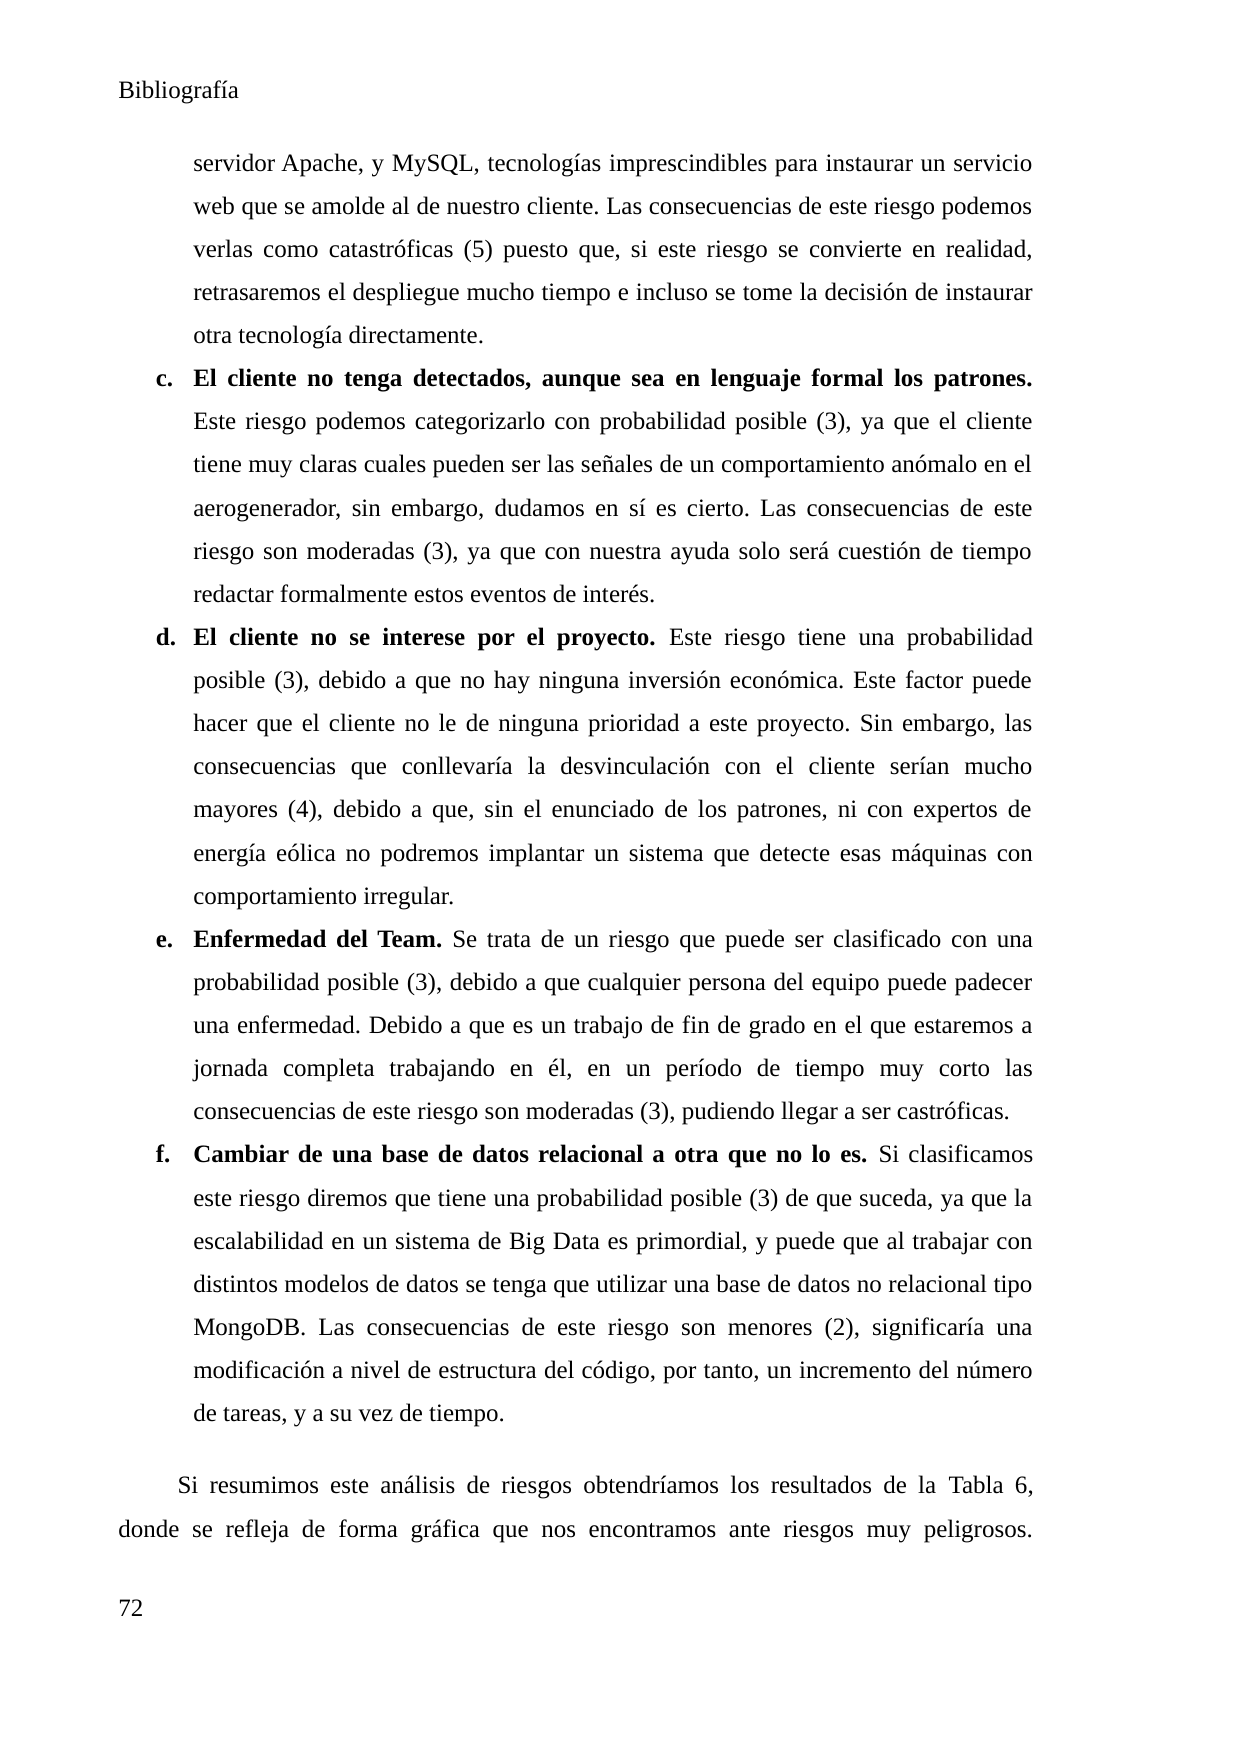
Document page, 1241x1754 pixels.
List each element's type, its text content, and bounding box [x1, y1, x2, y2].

list El cliente no se interese por el proyecto. Este riesgo tiene una probabilidad posible (3), debido a que no hay ninguna inversión económica. Este factor puede hacer que el cliente no le de ninguna prioridad a este proyecto. Sin embargo, las consecuencias que conllevaría la desvinculación con el cliente serían mucho mayores (4), debido a que, sin el enunciado de los patrones, ni con expertos de energía eólica no podremos implantar un sistema que detecte esas máquinas con comportamiento irregular. [156, 622, 1033, 909]
list Enfermedad del Team. Se trata de un riesgo que puede ser clasificado con una probabilidad posible (3), debido a que cualquier persona del equipo puede padecer una enfermedad. Debido a que es un trabajo de fin de grado en el que estaremos a jornada completa trabajando en él, en un período de tiempo muy corto las consecuencias de este riesgo son moderadas (3), pudiendo llegar a ser castróficas. [156, 924, 1033, 1125]
list Cambiar de una base de datos relacional a otra que no lo es. Si clasificamos este riesgo diremos que tiene una probabilidad posible (3) de que suceda, ya que la escalabilidad en un sistema de Big Data es primordial, y puede que al trabajar con distintos modelos de datos se tenga que utilizar una base de datos no relacional tipo MongoDB. Las consecuencias de este riesgo son menores (2), significaría una modificación a nivel de estructura del código, por tanto, un incremento del número de tareas, y a su vez de tiempo. [156, 1139, 1033, 1427]
list El cliente no tenga detectados, aunque sea en lenguaje formal los patrones. Este riesgo podemos categorizarlo con probabilidad posible (3), ya que el cliente tiene muy claras cuales pueden ser las señales de un comportamiento anómalo en el aerogenerador, sin embargo, dudamos en sí es cierto. Las consecuencias de este riesgo son moderadas (3), ya que con nuestra ayuda solo será cuestión de tiempo redactar formalmente estos eventos de interés. [156, 363, 1033, 608]
